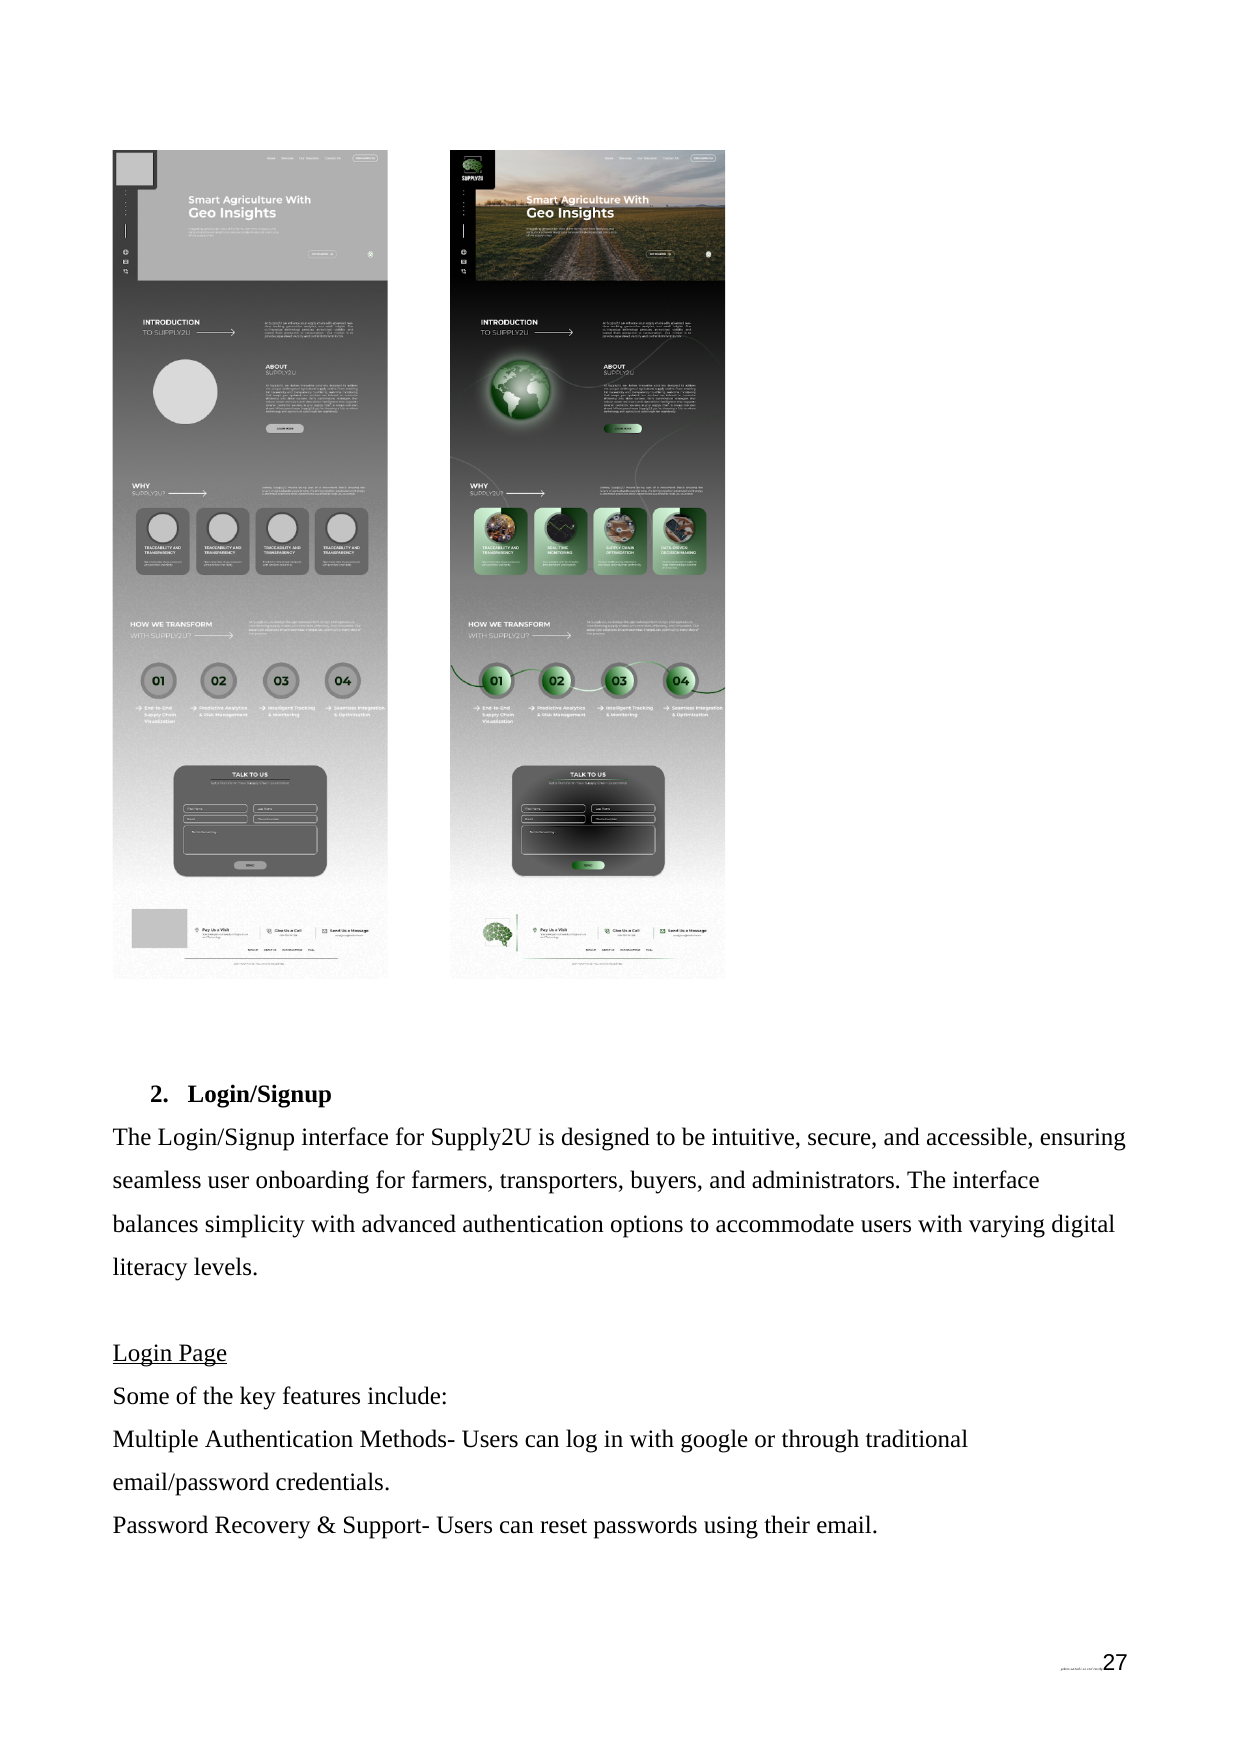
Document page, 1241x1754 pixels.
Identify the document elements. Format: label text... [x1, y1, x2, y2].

text Password Recovery & Support- Users can reset passwords using their email. [112, 1511, 1128, 1539]
picture [450, 150, 725, 979]
text Login Page [112, 1338, 1128, 1367]
list Login/Signup [150, 1079, 1128, 1108]
text Some of the key features include: Multiple Authentication Methods- Users can log in with google or through traditional email/password credentials. [112, 1381, 1128, 1496]
text The Login/Signup interface for Supply2U is designed to be intuitive, secure, and accessible, ensuring seamless user onboarding for farmers, transporters, buyers, and administrators. The interface balances simplicity with advanced authentication options to accommodate users with varying digital literacy levels. [112, 1122, 1128, 1281]
picture [112, 150, 388, 979]
